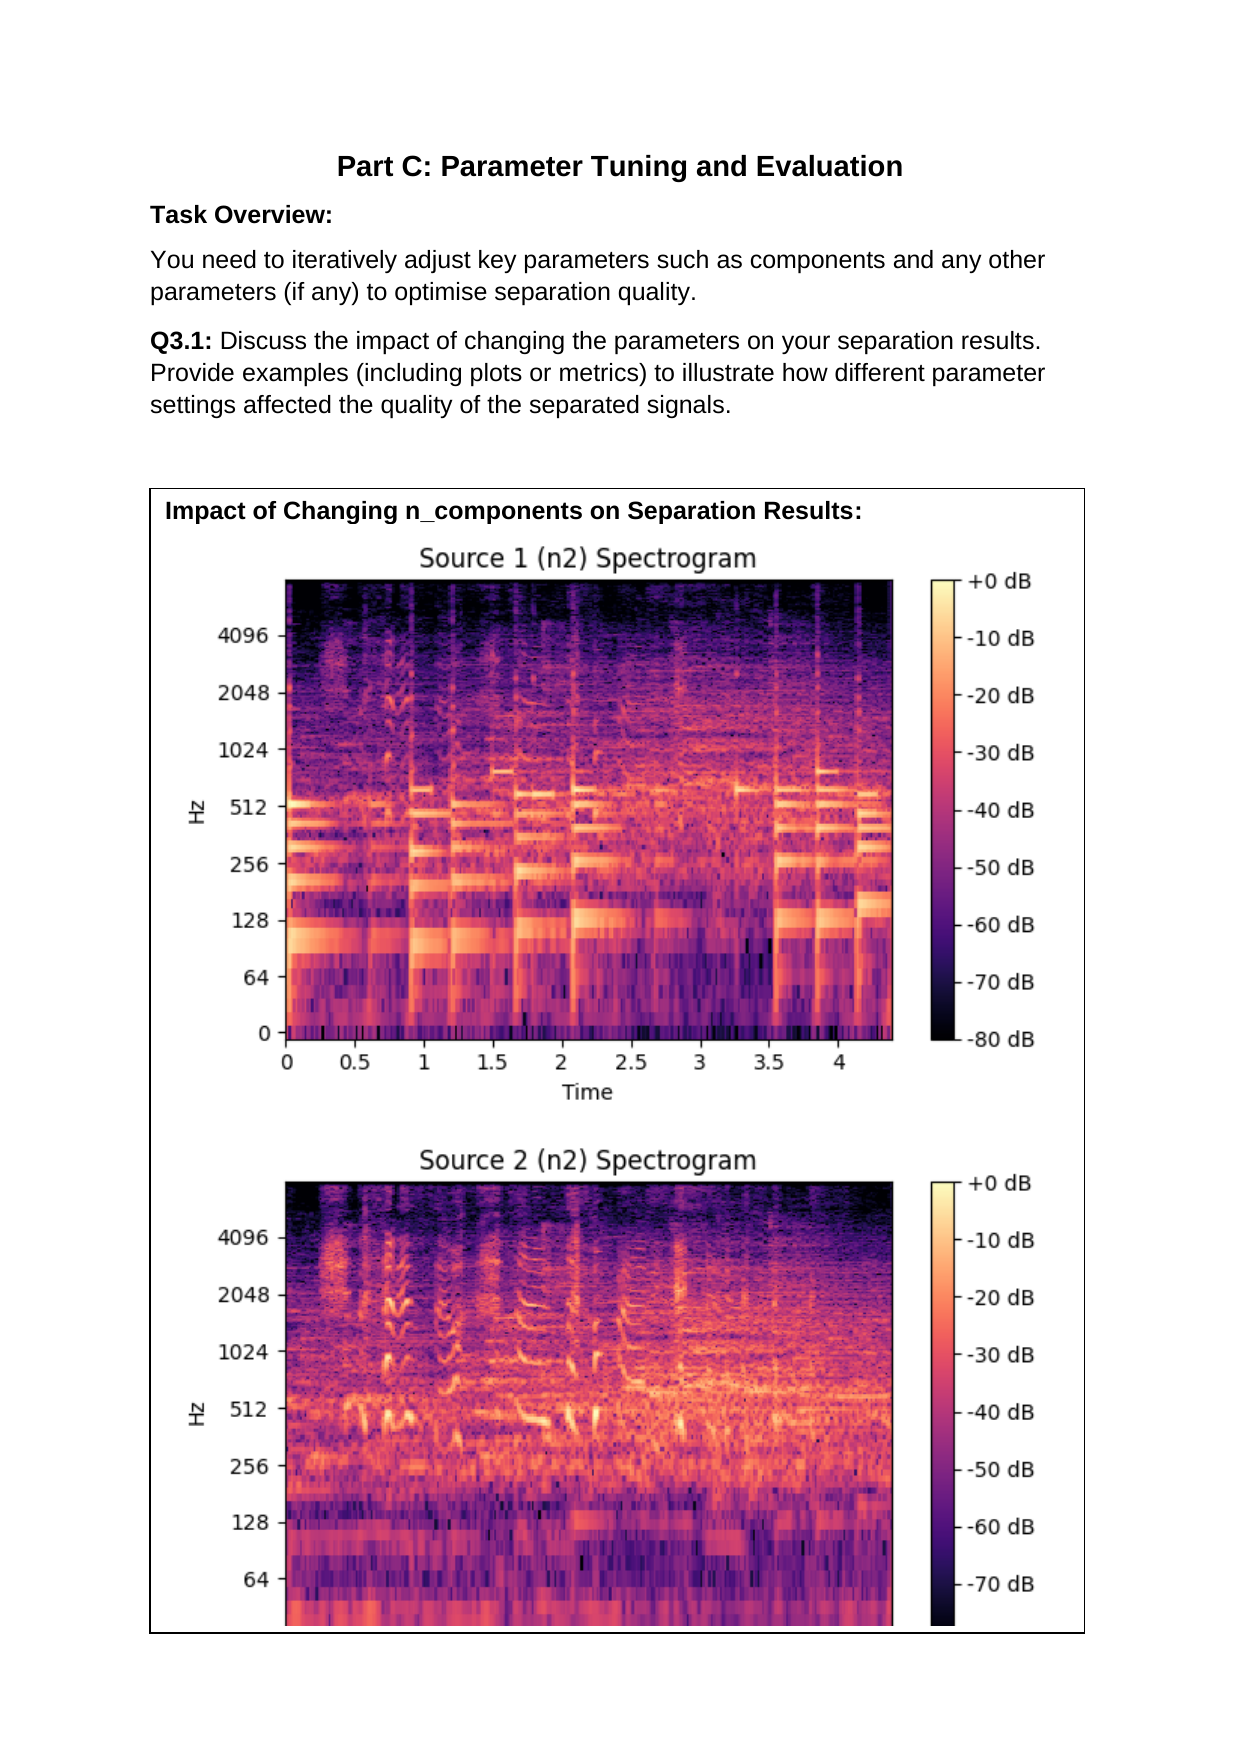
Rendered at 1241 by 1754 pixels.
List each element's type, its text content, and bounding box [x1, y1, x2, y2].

text You need to iteratively adjust key parameters such as components and any other parameters (if any) to optimise separation quality. [150, 245, 1082, 306]
text Task Overview: [150, 200, 1090, 228]
text Part C: Parameter Tuning and Evaluation [150, 150, 1090, 183]
text Q3.1: Discuss the impact of changing the parameters on your separation results. Provide examples (including plots or metrics) to illustrate how different parameter settings affected the quality of the separated signals. [150, 326, 1086, 419]
picture [165, 524, 1068, 1626]
